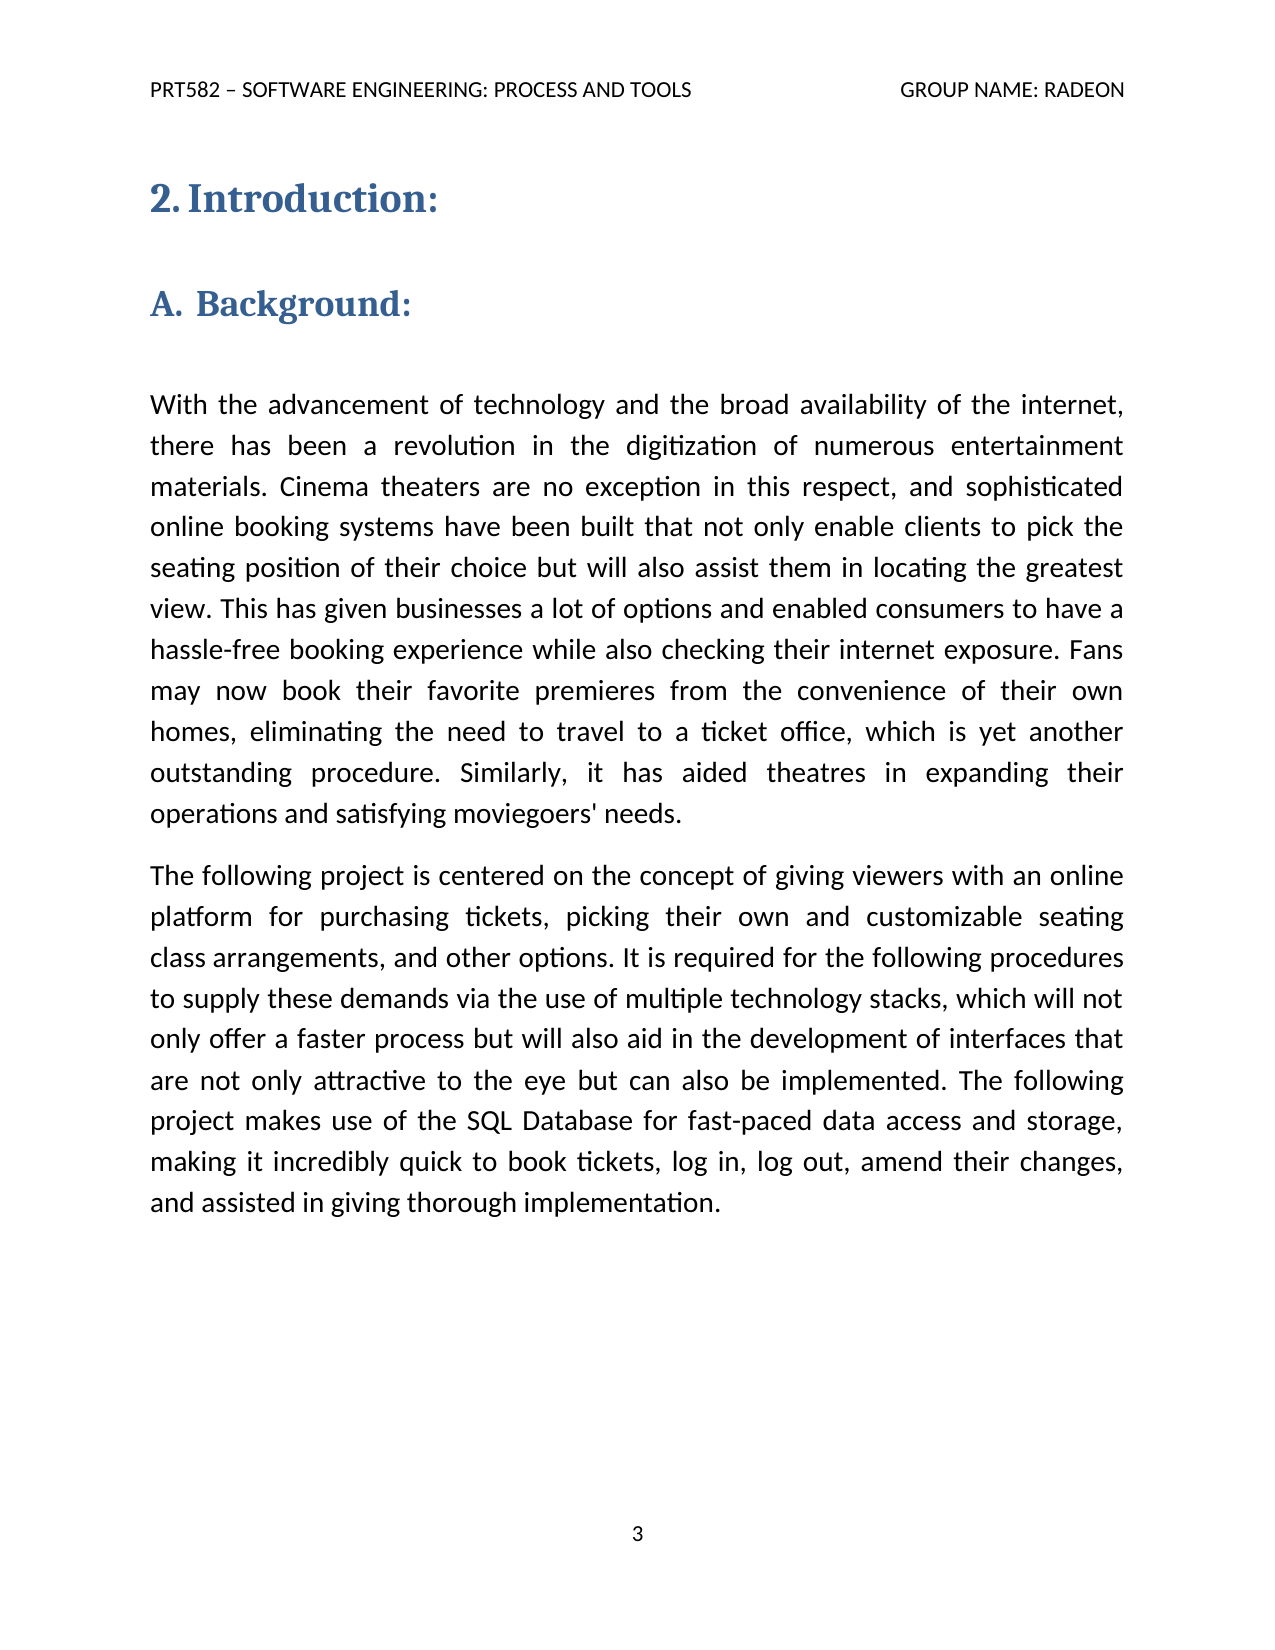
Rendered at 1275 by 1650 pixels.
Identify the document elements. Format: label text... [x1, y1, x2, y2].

text The following project is centered on the concept of giving viewers with an online platform for purchasing tickets, picking their own and customizable seating class arrangements, and other options. It is required for the following procedures to supply these demands via the use of multiple technology stacks, which will not only offer a faster process but will also aid in the development of interfaces that are not only attractive to the eye but can also be implemented. The following project makes use of the SQL Database for fast-paced data access and storage, making it incredibly quick to book tickets, log in, log out, amend their changes, and assisted in giving thorough implementation. [150, 857, 1125, 1220]
text With the advancement of technology and the broad availability of the internet, there has been a revolution in the digitization of numerous entertainment materials. Cinema theaters are no exception in this respect, and sophisticated online booking systems have been built that not only enable clients to pick the seating position of their choice but will also assist them in locating the greatest view. This has given businesses a lot of options and enabled consumers to have a hassle-free booking experience while also checking their internet exposure. Fans may now book their favorite premieres from the convenience of their own homes, eliminating the need to travel to a ticket office, which is yet another outstanding procedure. Similarly, it has aided theatres in expanding their operations and satisfying moviegoers' needs. [150, 386, 1125, 831]
subtitle Introduction: [150, 175, 1125, 223]
subtitle Background: [150, 283, 1125, 326]
